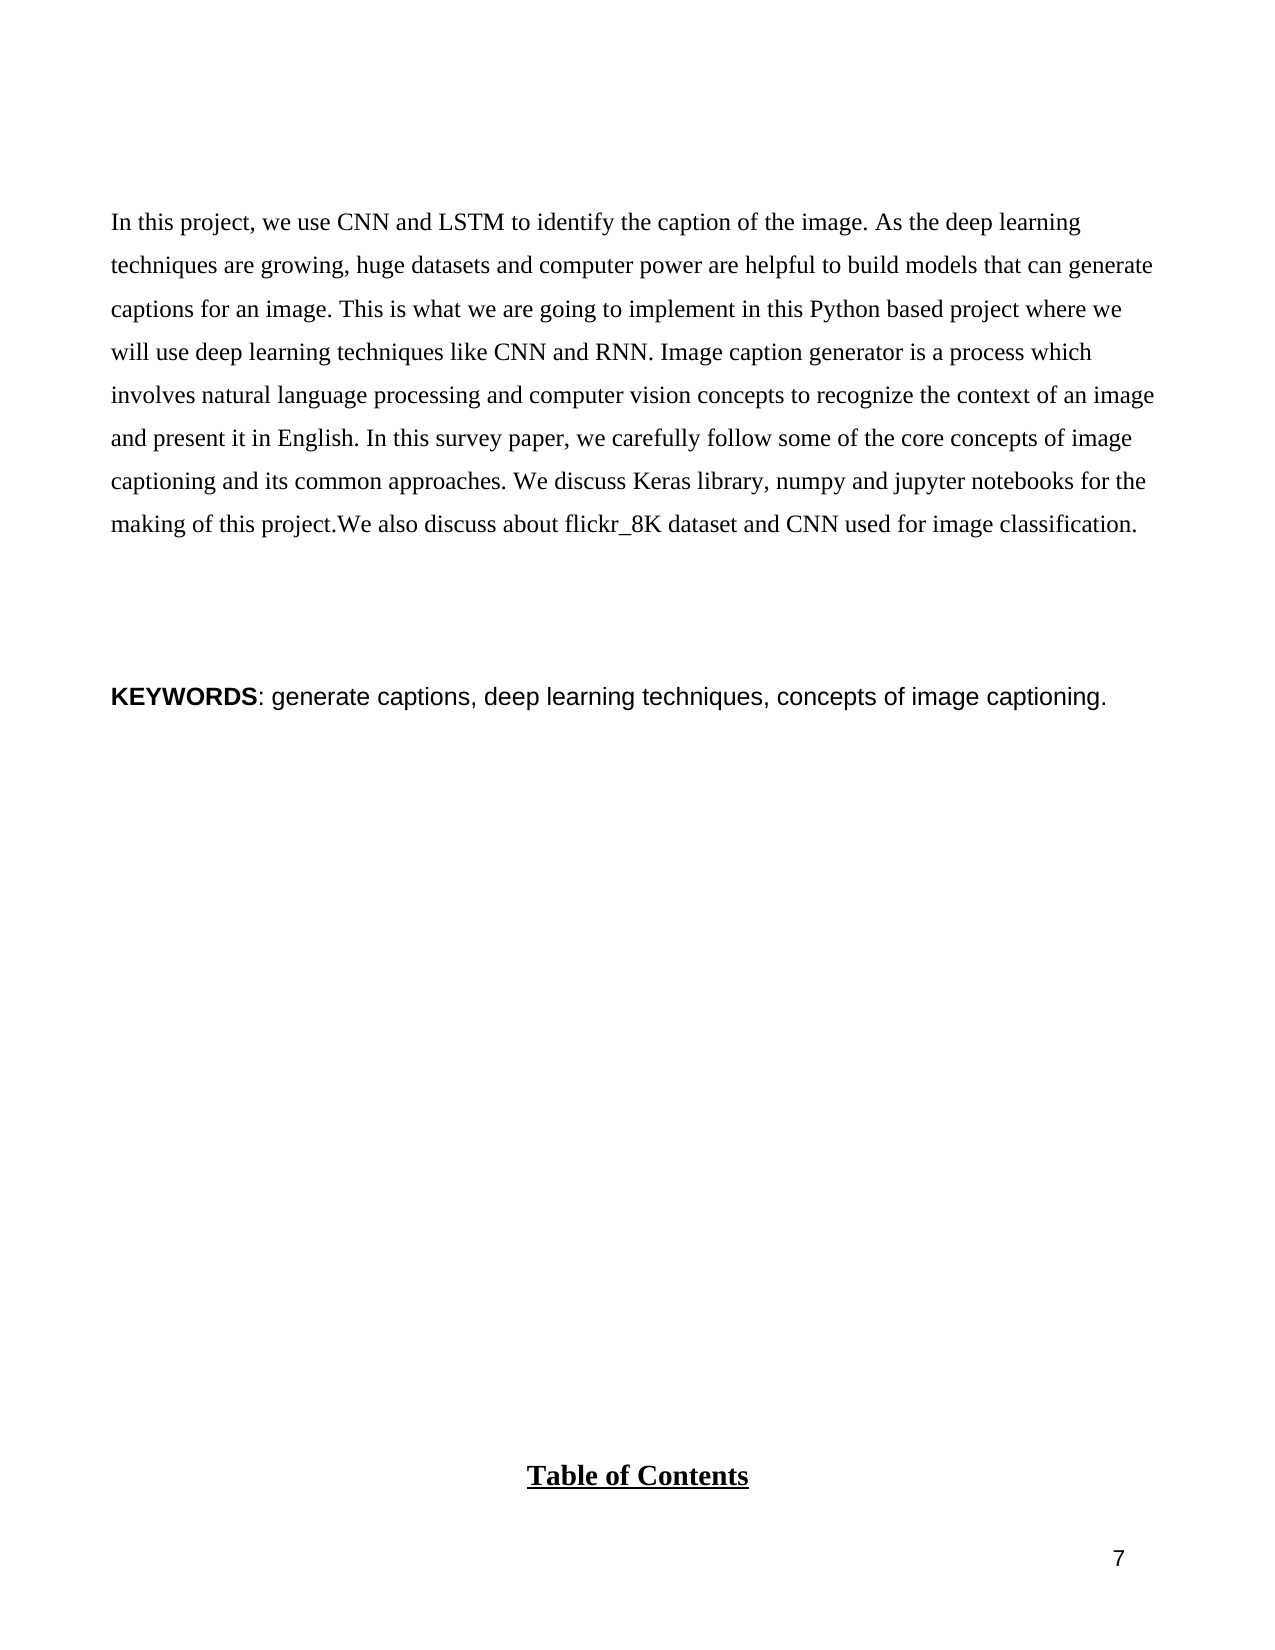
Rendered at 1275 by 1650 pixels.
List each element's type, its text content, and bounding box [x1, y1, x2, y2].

text KEYWORDS: generate captions, deep learning techniques, concepts of image captioning. [111, 682, 1161, 711]
text In this project, we use CNN and LSTM to identify the caption of the image. As the deep learning techniques are growing, huge datasets and computer power are helpful to build models that can generate captions for an image. This is what we are going to implement in this Python based project where we will use deep learning techniques like CNN and RNN. Image caption generator is a process which involves natural language processing and computer vision concepts to recognize the context of an image and present it in English. In this survey paper, we carefully follow some of the core concepts of image captioning and its common approaches. We discuss Keras library, numpy and jupyter notebooks for the making of this project.We also discuss about flickr_8K dataset and CNN used for image classification. [111, 207, 1161, 538]
text Table of Contents [150, 1458, 1125, 1492]
